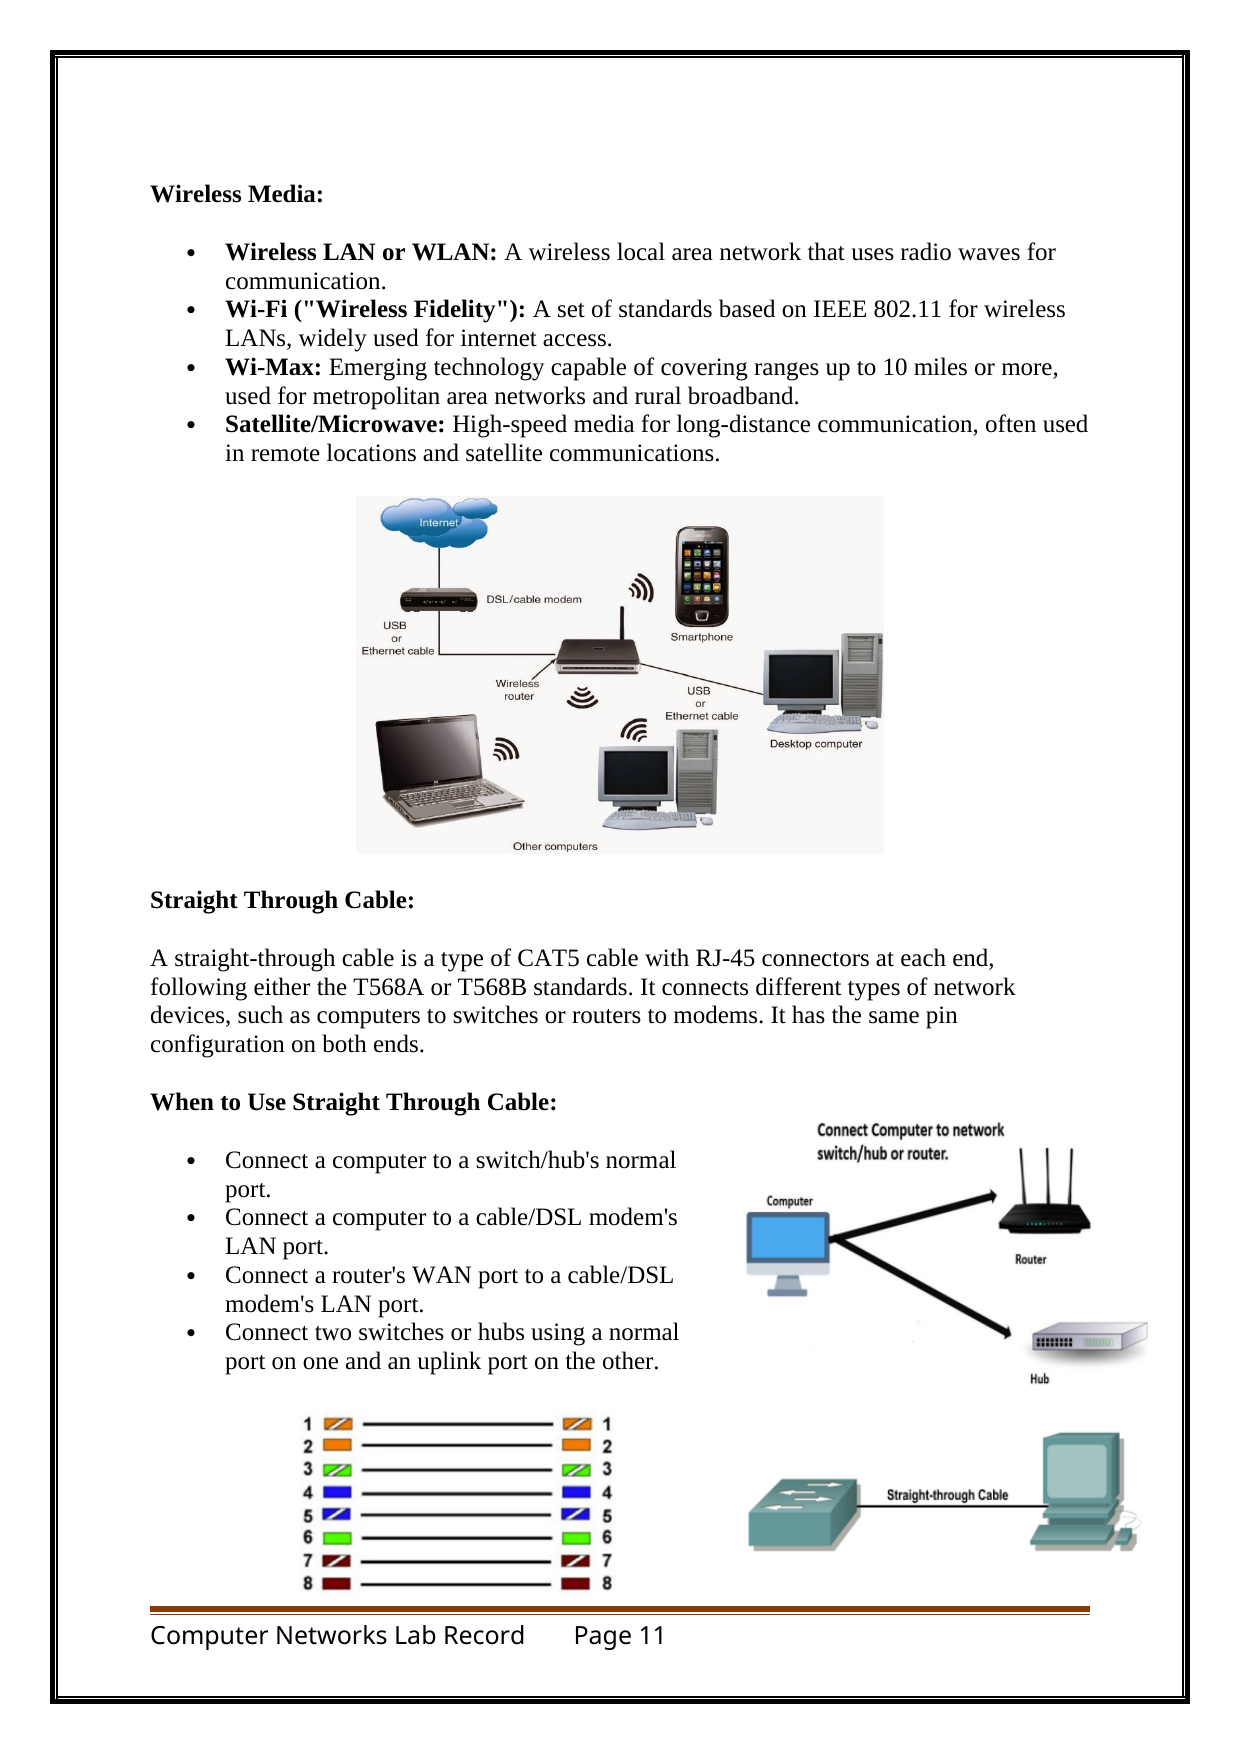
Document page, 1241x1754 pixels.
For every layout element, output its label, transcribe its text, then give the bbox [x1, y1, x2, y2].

list Connect two switches or hubs using a normal port on one and an uplink port on the other. [187, 1317, 731, 1375]
list Wireless LAN or WLAN: A wireless local area network that uses radio waves for communication. [187, 237, 1090, 294]
picture [300, 1404, 619, 1594]
text Straight Through Cable: [150, 885, 1090, 914]
list Connect a computer to a switch/hub's normal port. [187, 1145, 731, 1202]
list Wi-Max: Emerging technology capable of covering ranges up to 10 miles or more, used for metropolitan area networks and rural broadband. [187, 352, 1090, 409]
list Connect a computer to a cable/DSL modem's LAN port. [187, 1202, 731, 1260]
picture [356, 496, 885, 854]
text When to Use Straight Through Cable: [150, 1087, 1090, 1116]
picture [731, 1107, 1149, 1566]
text Wireless Media: [150, 179, 1090, 208]
list Connect a router's WAN port to a cable/DSL modem's LAN port. [187, 1260, 731, 1317]
list Satellite/Microwave: High-speed media for long-distance communication, often used in remote locations and satellite communications. [187, 409, 1090, 467]
text A straight-through cable is a type of CAT5 cable with RJ-45 connectors at each end, following either the T568A or T568B standards. It connects different types of network devices, such as computers to switches or routers to modems. It has the same pin configuration on both ends. [150, 943, 1090, 1058]
list Wi-Fi ("Wireless Fidelity"): A set of standards based on IEEE 802.11 for wireless LANs, widely used for internet access. [187, 294, 1090, 352]
